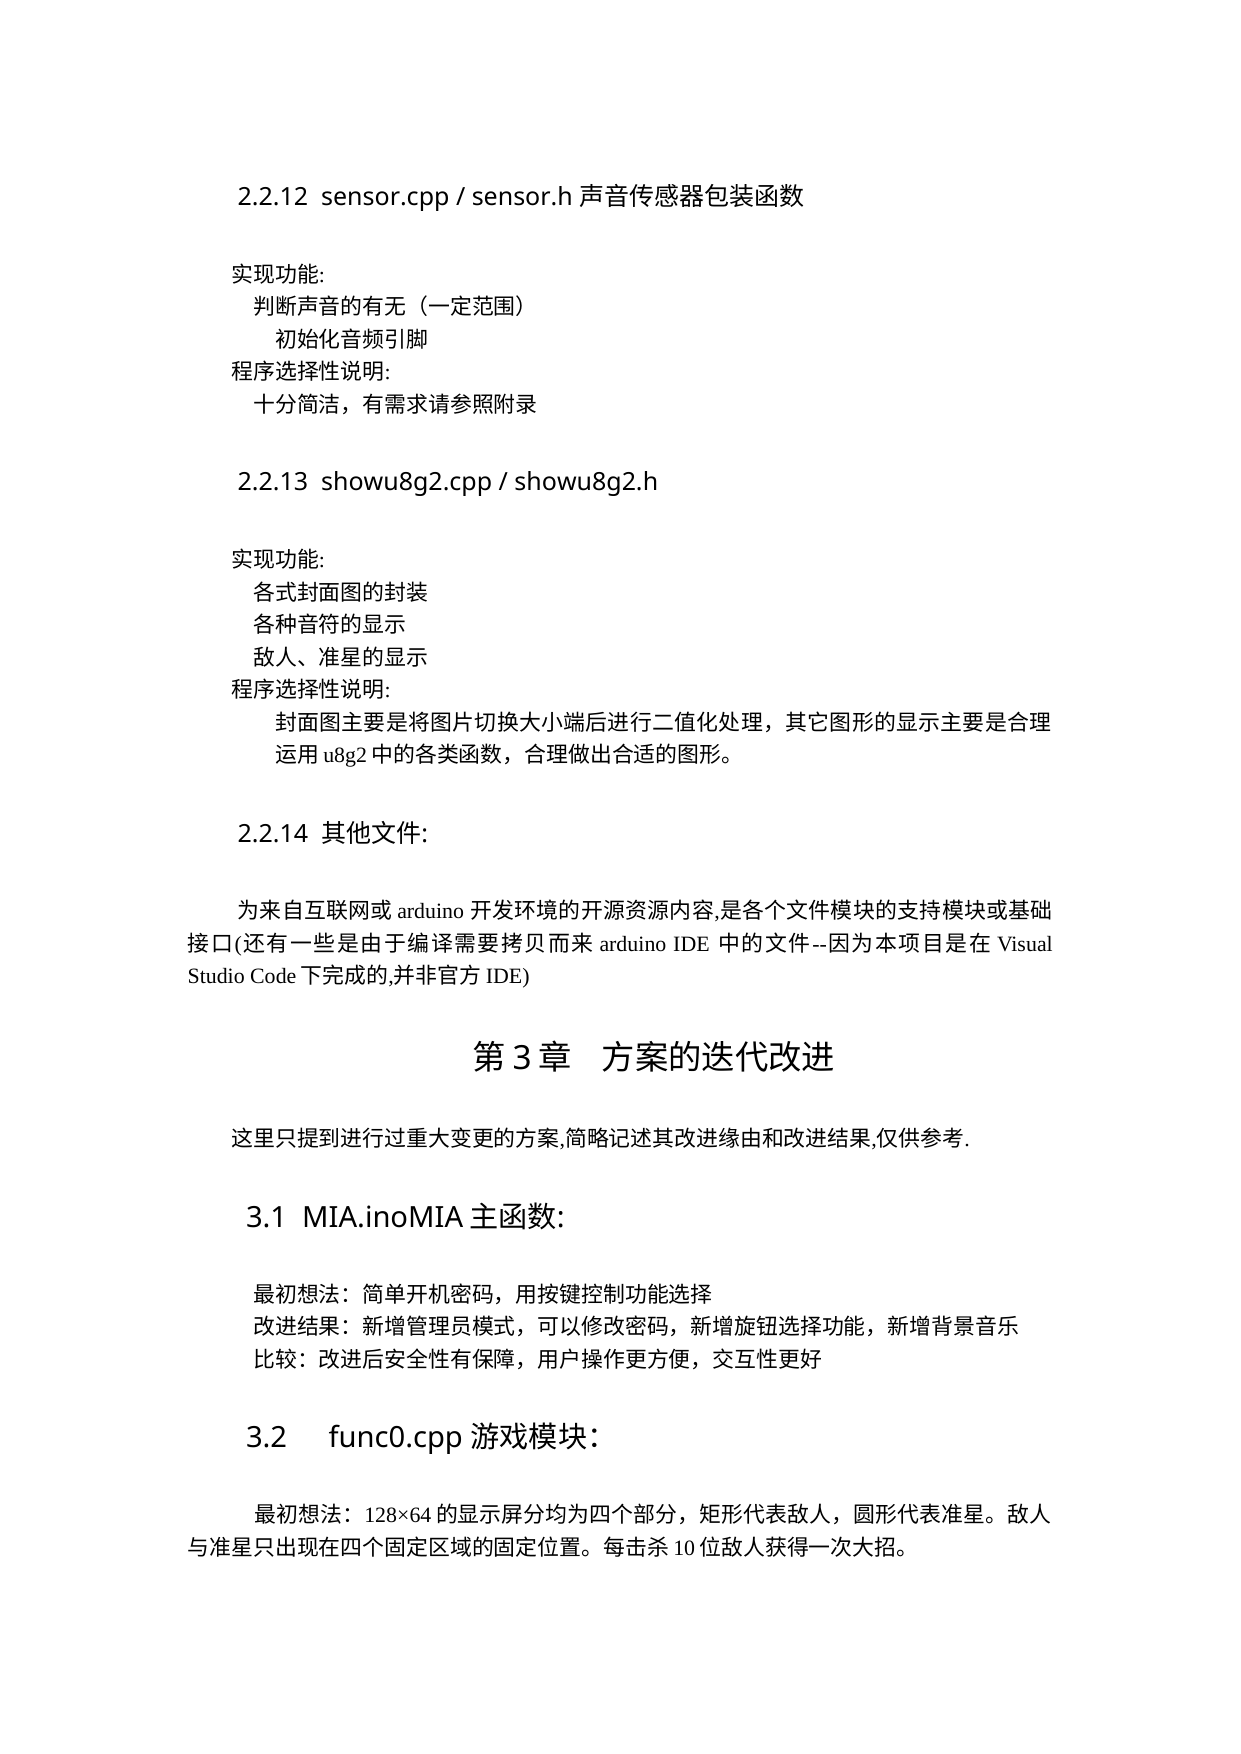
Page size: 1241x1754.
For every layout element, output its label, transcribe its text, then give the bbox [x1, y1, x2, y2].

text 为来自互联网或arduino 开发环境的开源资源内容,是各个文件模块的支持模块或基础接口(还有一些是由于编译需要拷贝而来arduino IDE 中的文件--因为本项目是在Visual Studio Code下完成的,并非官方IDE) [187, 893, 1053, 990]
subtitle func0.cpp 游戏模块： [246, 1403, 1053, 1468]
text 各式封面图的封装 [187, 574, 1053, 607]
text 实现功能: [187, 256, 1053, 289]
text 程序选择性说明: [231, 354, 1053, 386]
text 最初想法：128×64的显示屏分均为四个部分，矩形代表敌人，圆形代表准星。敌人与准星只出现在四个固定区域的固定位置。每击杀10位敌人获得一次大招。 [187, 1497, 1053, 1562]
subtitle 2.2.14 其他文件: [187, 799, 1053, 864]
text 比较：改进后安全性有保障，用户操作更方便，交互性更好 [187, 1341, 1053, 1374]
text 敌人、准星的显示 [187, 639, 1053, 672]
subtitle 2.2.12 sensor.cpp / sensor.h 声音传感器包装函数 [187, 162, 1053, 227]
text 这里只提到进行过重大变更的方案,简略记述其改进缘由和改进结果,仅供参考. [187, 1120, 1053, 1153]
text 改进结果：新增管理员模式，可以修改密码，新增旋钮选择功能，新增背景音乐 [187, 1309, 1053, 1341]
subtitle 2.2.13 showu8g2.cpp / showu8g2.h [187, 448, 1053, 513]
text 十分简洁，有需求请参照附录 [187, 386, 1053, 419]
text 最初想法：简单开机密码，用按键控制功能选择 [187, 1276, 1053, 1309]
text 封面图主要是将图片切换大小端后进行二值化处理，其它图形的显示主要是合理运用u8g2中的各类函数，合理做出合适的图形。 [275, 704, 1053, 769]
text 程序选择性说明: [187, 672, 1053, 704]
text 实现功能: [187, 542, 1053, 574]
text 初始化音频引脚 [231, 321, 1053, 354]
subtitle 第3章 方案的迭代改进 [187, 1023, 1053, 1088]
text 判断声音的有无（一定范围） [187, 289, 1053, 321]
subtitle 3.1 MIA.inoMIA主函数: [187, 1182, 1053, 1247]
text 各种音符的显示 [187, 607, 1053, 639]
